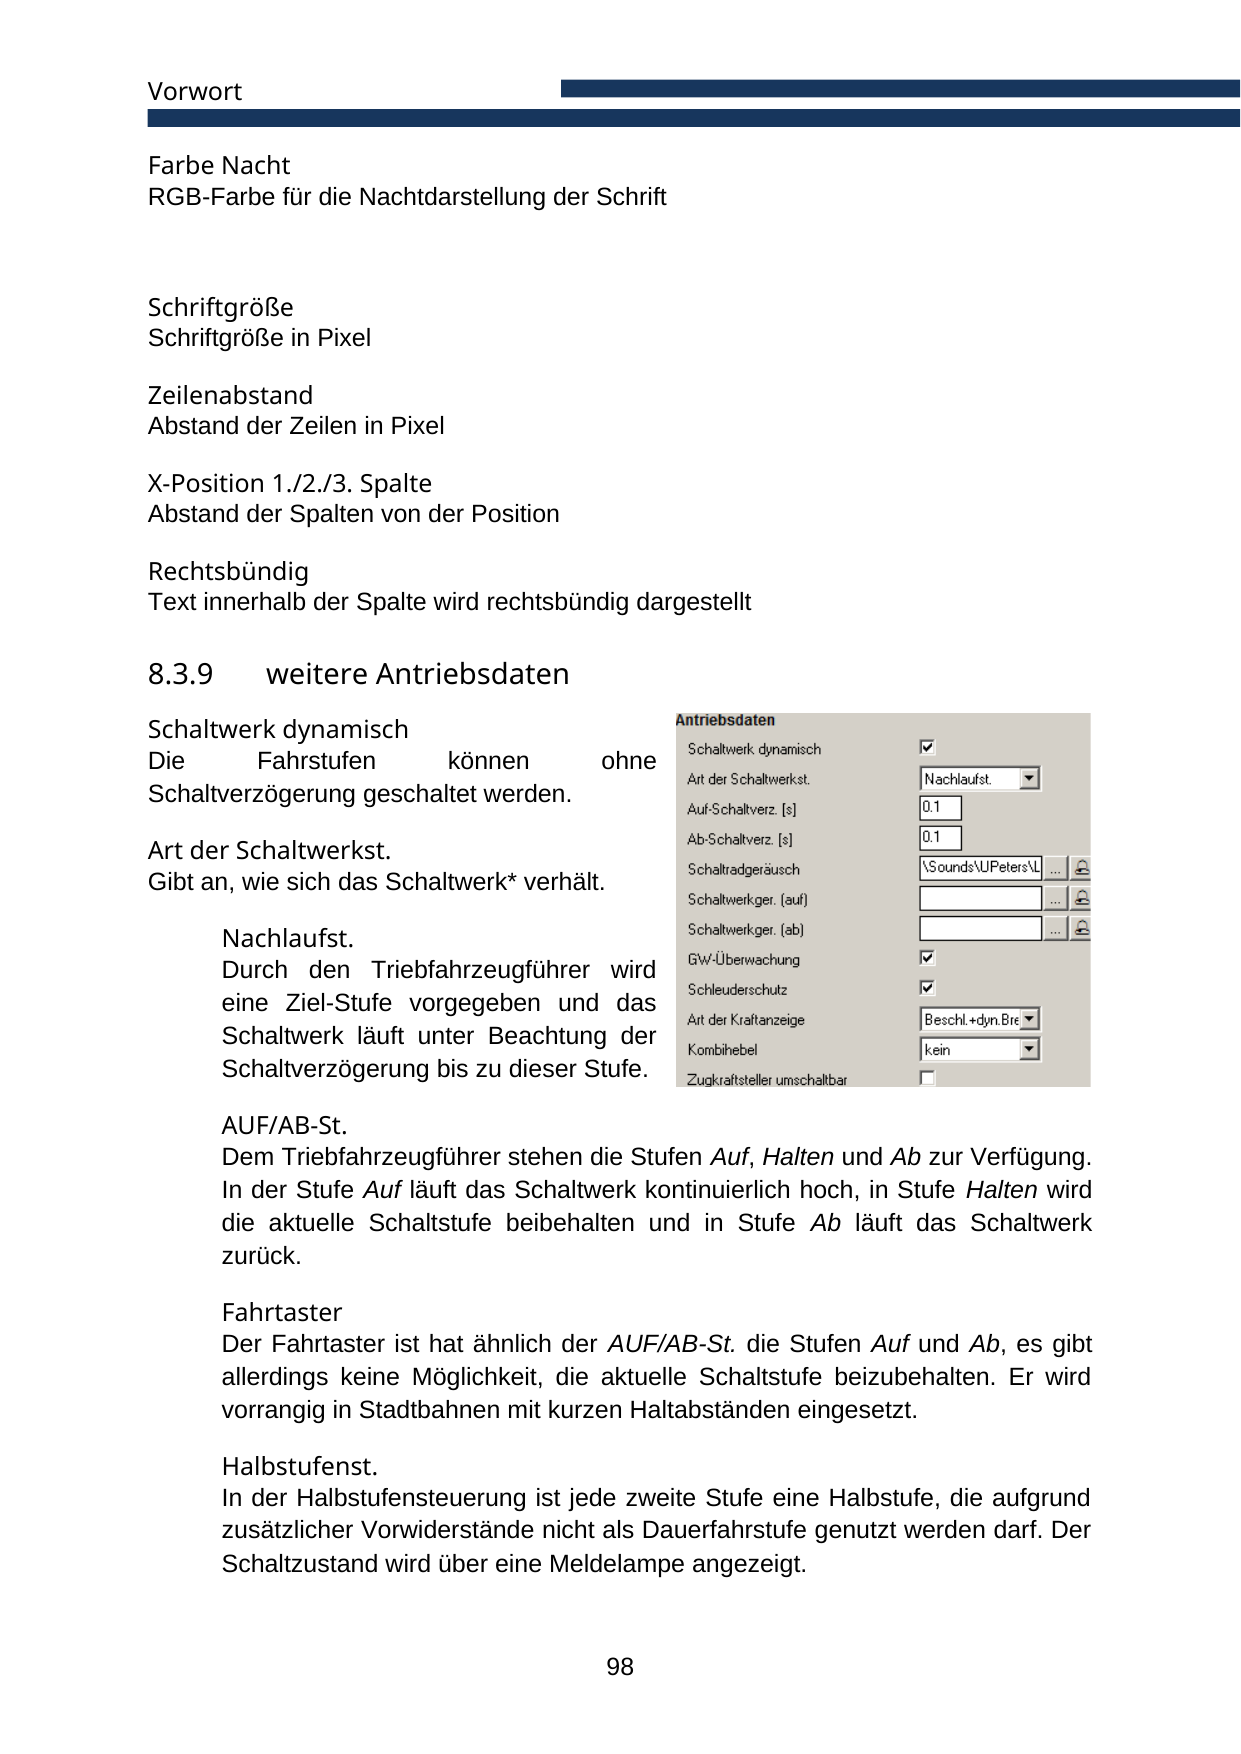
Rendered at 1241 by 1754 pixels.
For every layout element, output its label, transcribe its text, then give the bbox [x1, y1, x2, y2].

text X-Position 1./2./3. Spalte [148, 465, 1093, 499]
text Fahrtaster [221, 1294, 1093, 1328]
text Farbe Nacht [148, 148, 1093, 182]
text Zeilenabstand [148, 377, 1093, 411]
text Die Fahrstufen können ohne Schaltverzögerung geschaltet werden. [148, 746, 675, 807]
text Dem Triebfahrzeugführer stehen die Stufen Auf, Halten und Ab zur Verfügung. In der Stufe Auf läuft das Schaltwerk kontinuierlich hoch, in Stufe Halten wird die aktuelle Schaltstufe beibehalten und in Stufe Ab läuft das Schaltwerk zurück. [221, 1142, 1093, 1269]
text Abstand der Zeilen in Pixel [148, 411, 1093, 440]
text Der Fahrtaster ist hat ähnlich der AUF/AB-St. die Stufen Auf und Ab, es gibt allerdings keine Möglichkeit, die aktuelle Schaltstufe beizubehalten. Er wird vorrangig in Stadtbahnen mit kurzen Haltabständen eingesetzt. [221, 1328, 1093, 1423]
subtitle weitere Antriebsdaten [148, 653, 1093, 693]
text Nachlaufst. [221, 921, 675, 954]
text RGB-Farbe für die Nachtdarstellung der Schrift [148, 182, 1093, 210]
text Art der Schaltwerkst. [148, 833, 675, 867]
text Text innerhalb der Spalte wird rechtsbündig dargestellt [148, 587, 1093, 616]
text Halbstufenst. [221, 1448, 1093, 1482]
text Durch den Triebfahrzeugführer wird eine Ziel-Stufe vorgegeben und das Schaltwerk läuft unter Beachtung der Schaltverzögerung bis zu dieser Stufe. [221, 954, 675, 1082]
text Schriftgröße in Pixel [148, 323, 1093, 352]
text Schriftgröße [148, 289, 1093, 323]
text Gibt an, wie sich das Schaltwerk* verhält. [148, 867, 675, 895]
text Abstand der Spalten von der Position [148, 499, 1093, 528]
text AUF/AB-St. [221, 1107, 1093, 1142]
picture [675, 713, 1091, 1086]
text In der Halbstufensteuerung ist jede zweite Stufe eine Halbstufe, die aufgrund zusätzlicher Vorwiderstände nicht als Dauerfahrstufe genutzt werden darf. Der Schaltzustand wird über eine Meldelampe angezeigt. [221, 1482, 1093, 1577]
text Schaltwerk dynamisch [148, 712, 1093, 746]
text Rechtsbündig [148, 553, 1093, 587]
